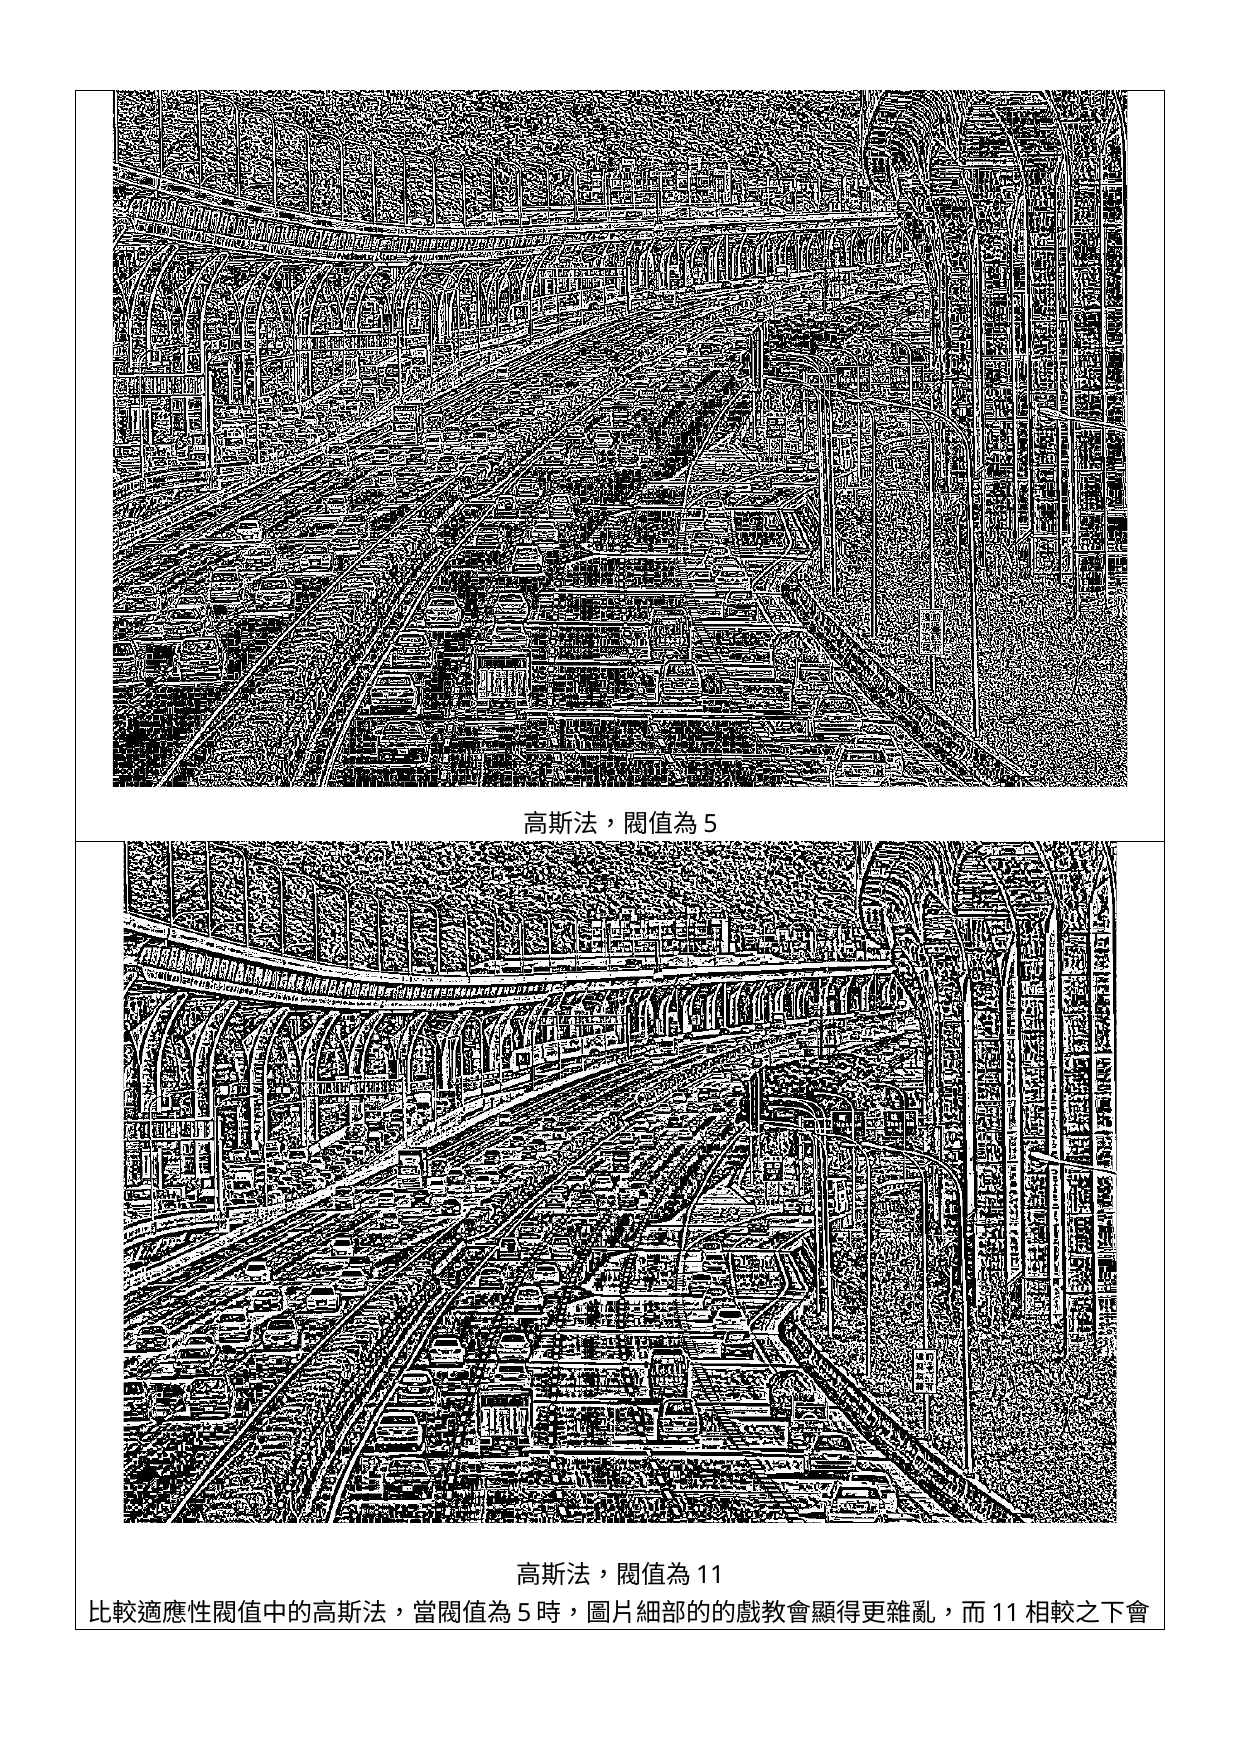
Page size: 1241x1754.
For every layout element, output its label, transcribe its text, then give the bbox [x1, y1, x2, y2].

picture [123, 841, 1117, 1523]
table_cell 高斯法，閥值為5 [76, 91, 1164, 841]
picture [112, 90, 1128, 787]
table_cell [76, 842, 1164, 1629]
